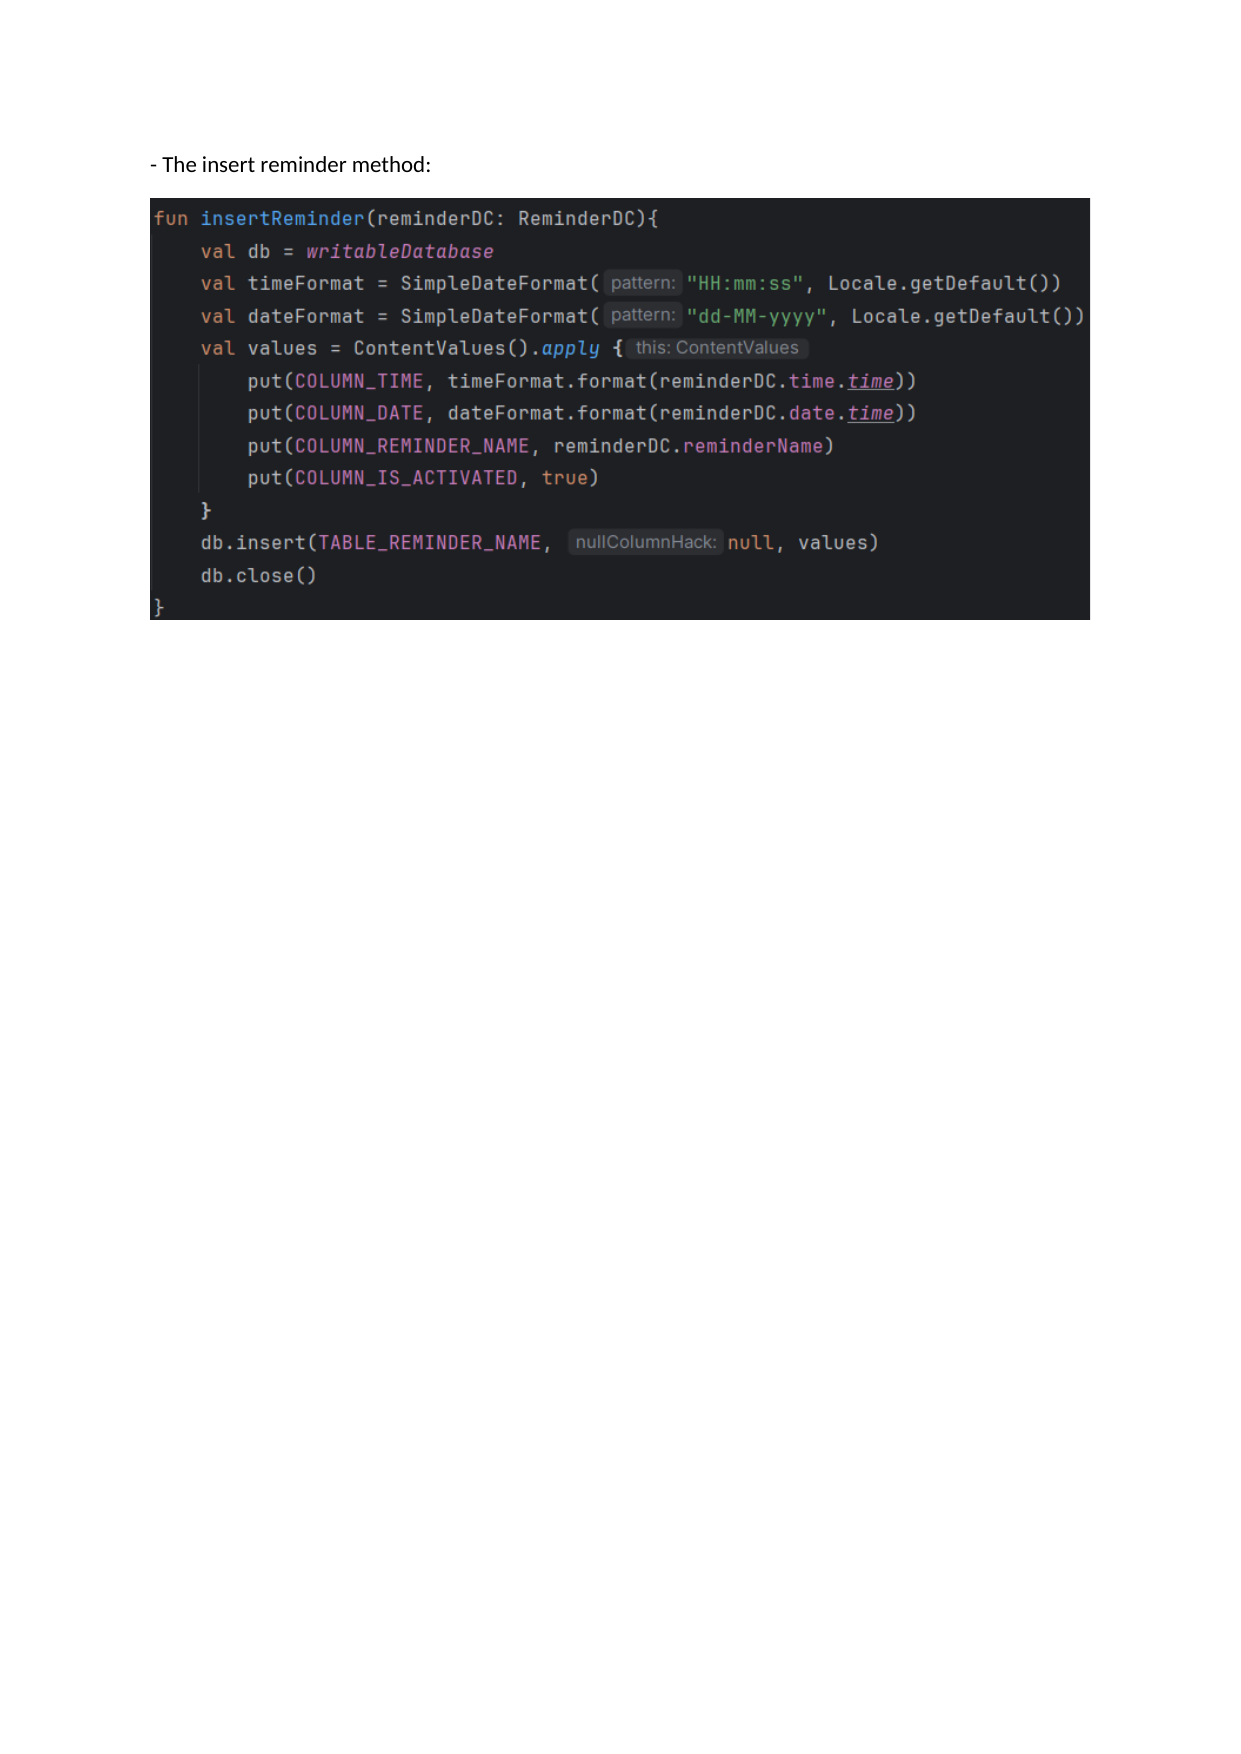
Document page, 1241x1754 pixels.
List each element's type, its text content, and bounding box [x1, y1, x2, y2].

picture [150, 198, 1091, 620]
text - The insert reminder method: [150, 150, 1090, 178]
